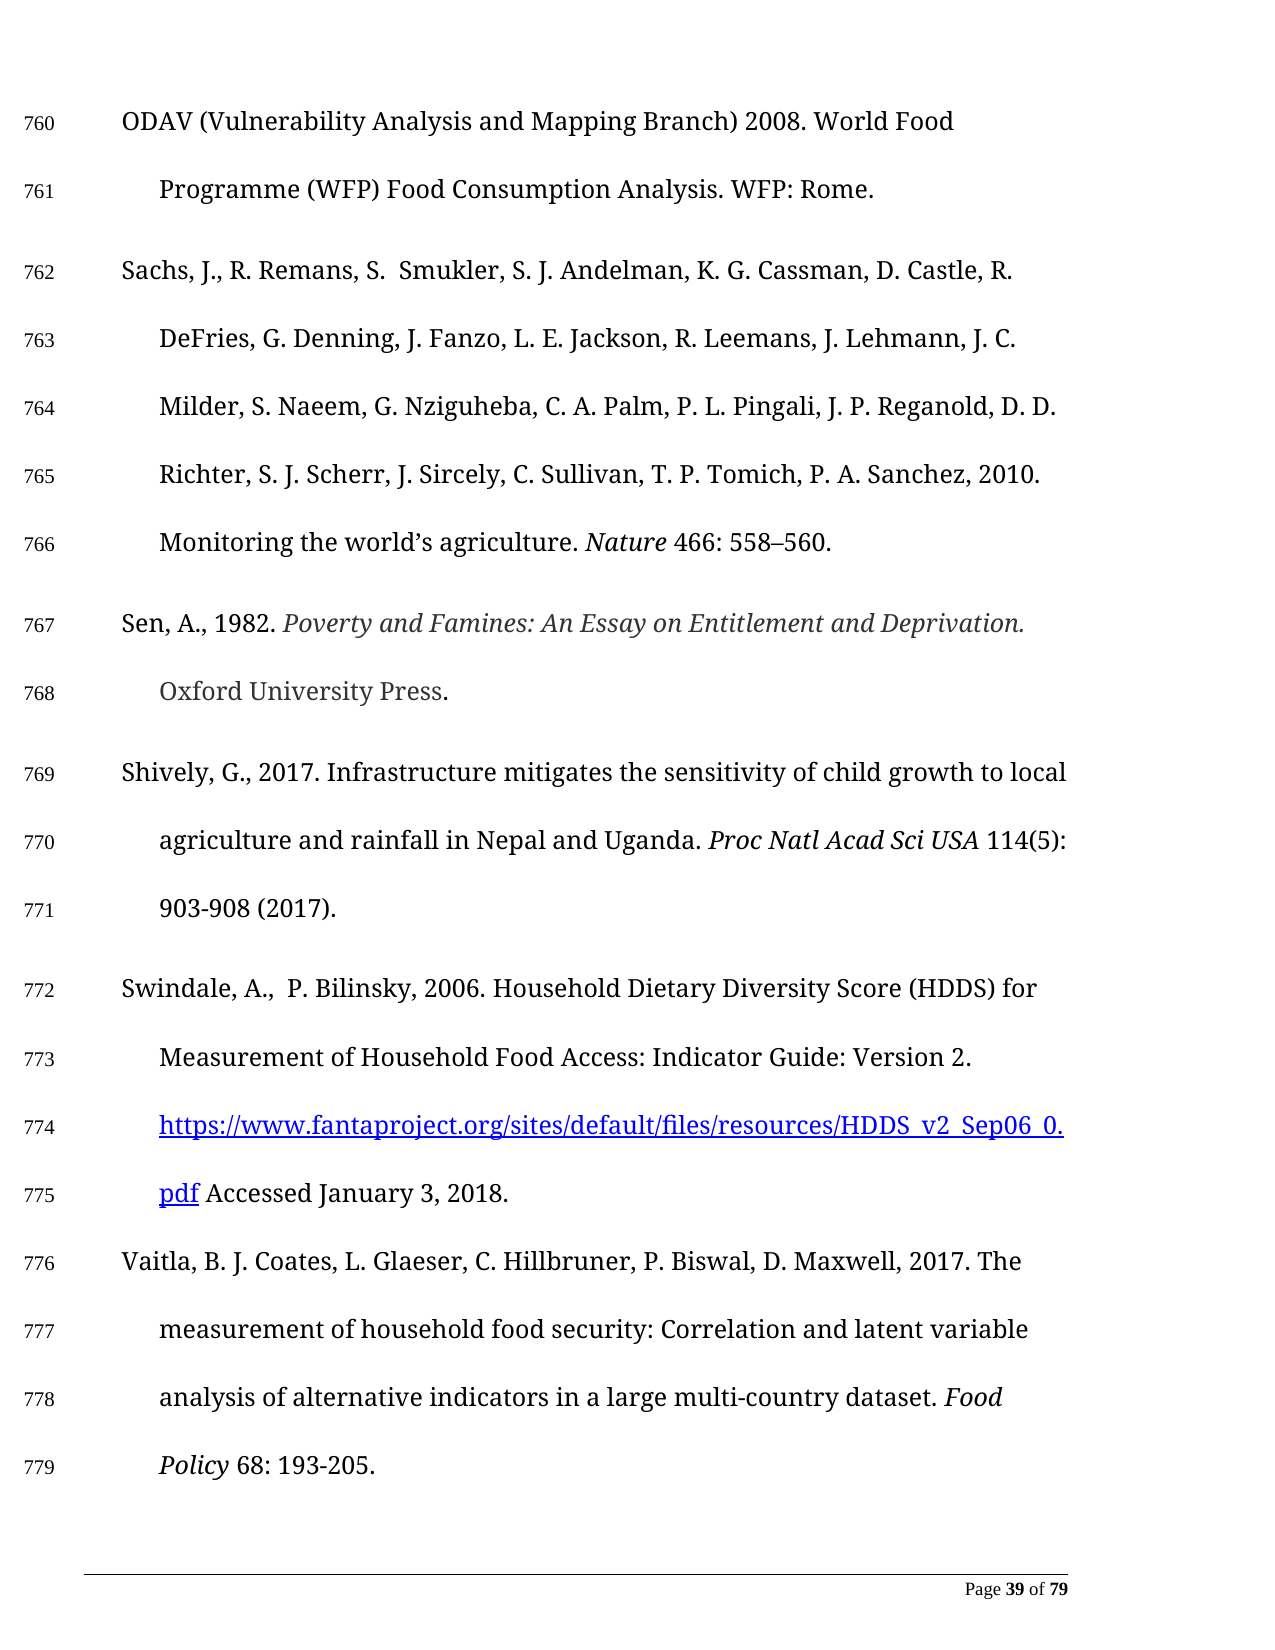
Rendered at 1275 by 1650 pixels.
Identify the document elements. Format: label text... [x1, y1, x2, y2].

list Vaitla, B. J. Coates, L. Glaeser, C. Hillbruner, P. Biswal, D. Maxwell, 2017. The measurement of household food security: Correlation and latent variable analysis of alternative indicators in a large multi-country dataset. Food Policy 68: 193-205. [121, 1243, 1068, 1482]
text Shively, G., 2017. Infrastructure mitigates the sensitivity of child growth to local agriculture and rainfall in Nepal and Uganda. Proc Natl Acad Sci USA 114(5): 903-908 (2017). [121, 754, 1068, 924]
text Sachs, J., R. Remans, S. Smukler, S. J. Andelman, K. G. Cassman, D. Castle, R. DeFries, G. Denning, J. Fanzo, L. E. Jackson, R. Leemans, J. Lehmann, J. C. Milder, S. Naeem, G. Nziguheba, C. A. Palm, P. L. Pingali, J. P. Reganold, D. D. Richter, S. J. Scherr, J. Sircely, C. Sullivan, T. P. Tomich, P. A. Sanchez, 2010. Monitoring the world’s agriculture. Nature 466: 558–560. [121, 252, 1068, 559]
list Swindale, A., P. Bilinsky, 2006. Household Dietary Diversity Score (HDDS) for Measurement of Household Food Access: Indicator Guide: Version 2. https://www.fantaproject.org/sites/default/files/resources/HDDS_v2_Sep06_0.pdf Accessed January 3, 2018. [121, 971, 1068, 1209]
text ODAV (Vulnerability Analysis and Mapping Branch) 2008. World Food Programme (WFP) Food Consumption Analysis. WFP: Rome. [121, 103, 1068, 206]
text Sen, A., 1982. Poverty and Famines: An Essay on Entitlement and Deprivation. Oxford University Press. [121, 605, 1068, 708]
